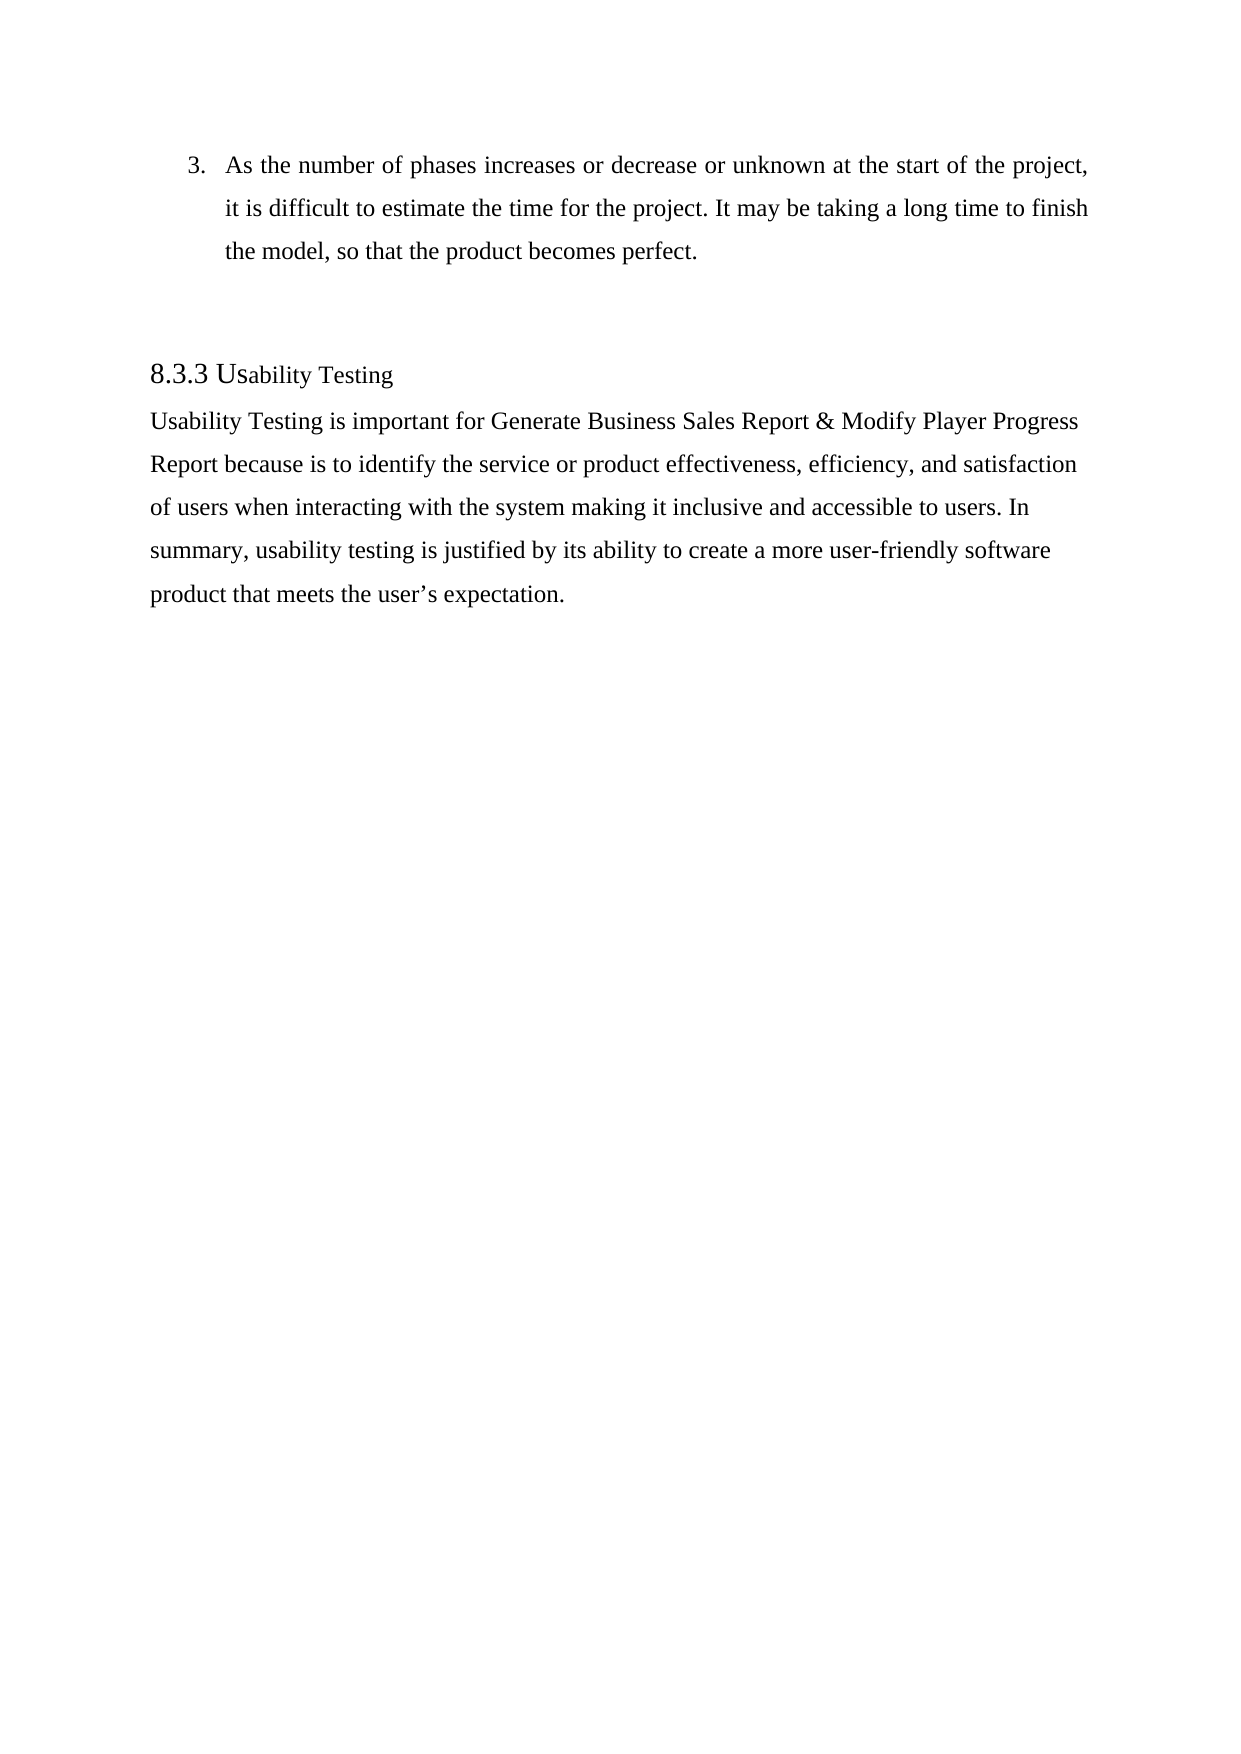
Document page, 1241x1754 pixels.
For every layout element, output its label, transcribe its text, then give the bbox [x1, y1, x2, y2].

text Usability Testing is important for Generate Business Sales Report & Modify Player Progress Report because is to identify the service or product effectiveness, efficiency, and satisfaction of users when interacting with the system making it inclusive and accessible to users. In summary, usability testing is justified by its ability to create a more user-friendly software product that meets the user’s expectation. [150, 406, 1090, 607]
list As the number of phases increases or decrease or unknown at the start of the project, it is difficult to estimate the time for the project. It may be taking a long time to finish the model, so that the product becomes perfect. [187, 150, 1090, 265]
subtitle 8.3.3 Usability Testing [150, 356, 1090, 389]
